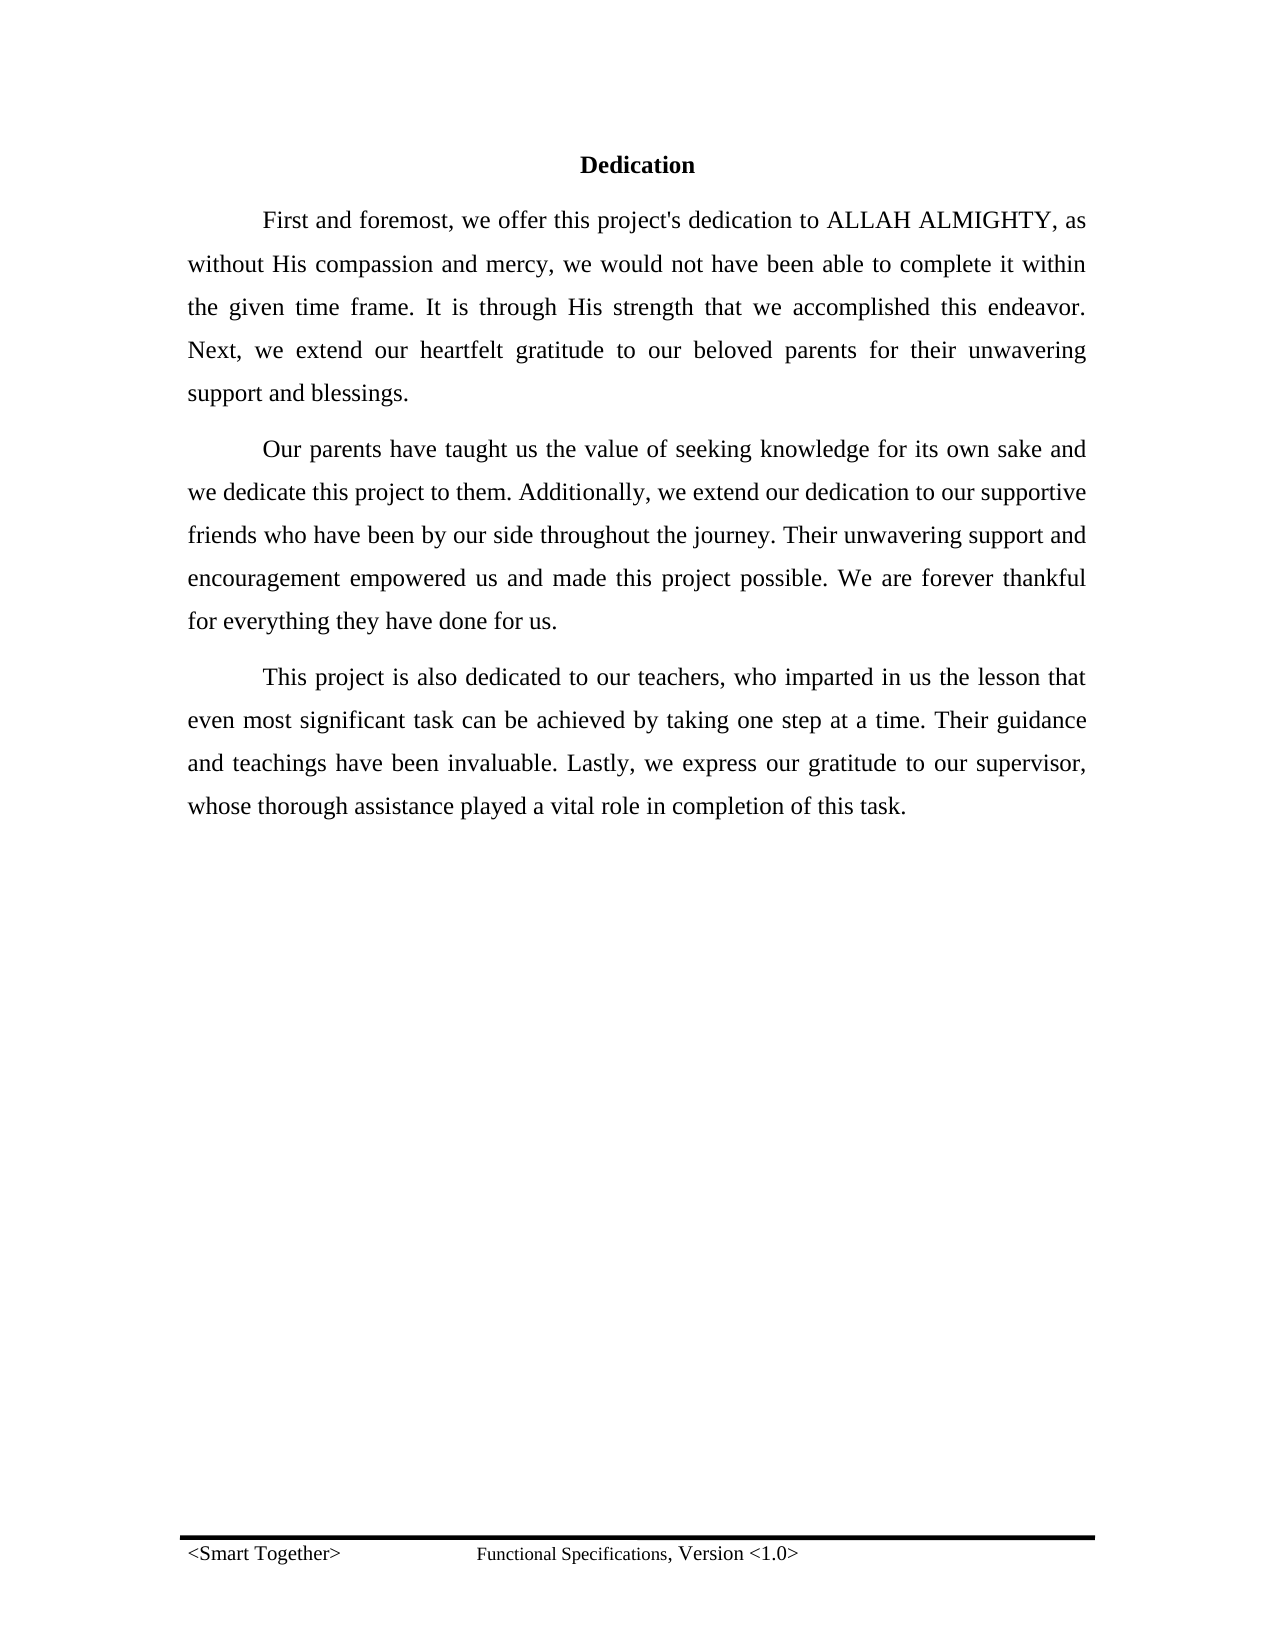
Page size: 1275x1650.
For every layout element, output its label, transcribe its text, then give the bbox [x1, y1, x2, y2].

text Our parents have taught us the value of seeking knowledge for its own sake and we dedicate this project to them. Additionally, we extend our dedication to our supportive friends who have been by our side throughout the journey. Their unwavering support and encouragement empowered us and made this project possible. We are forever thankful for everything they have done for us. [187, 434, 1087, 635]
text Dedication [187, 150, 1087, 179]
text This project is also dedicated to our teachers, who imparted in us the lesson that even most significant task can be achieved by taking one step at a time. Their guidance and teachings have been invaluable. Lastly, we express our gratitude to our supervisor, whose thorough assistance played a vital role in completion of this task. [187, 662, 1087, 820]
text First and foremost, we offer this project's dedication to ALLAH ALMIGHTY, as without His compassion and mercy, we would not have been able to complete it within the given time frame. It is through His strength that we accomplished this endeavor. Next, we extend our heartfelt gratitude to our beloved parents for their unwavering support and blessings. [187, 206, 1087, 407]
